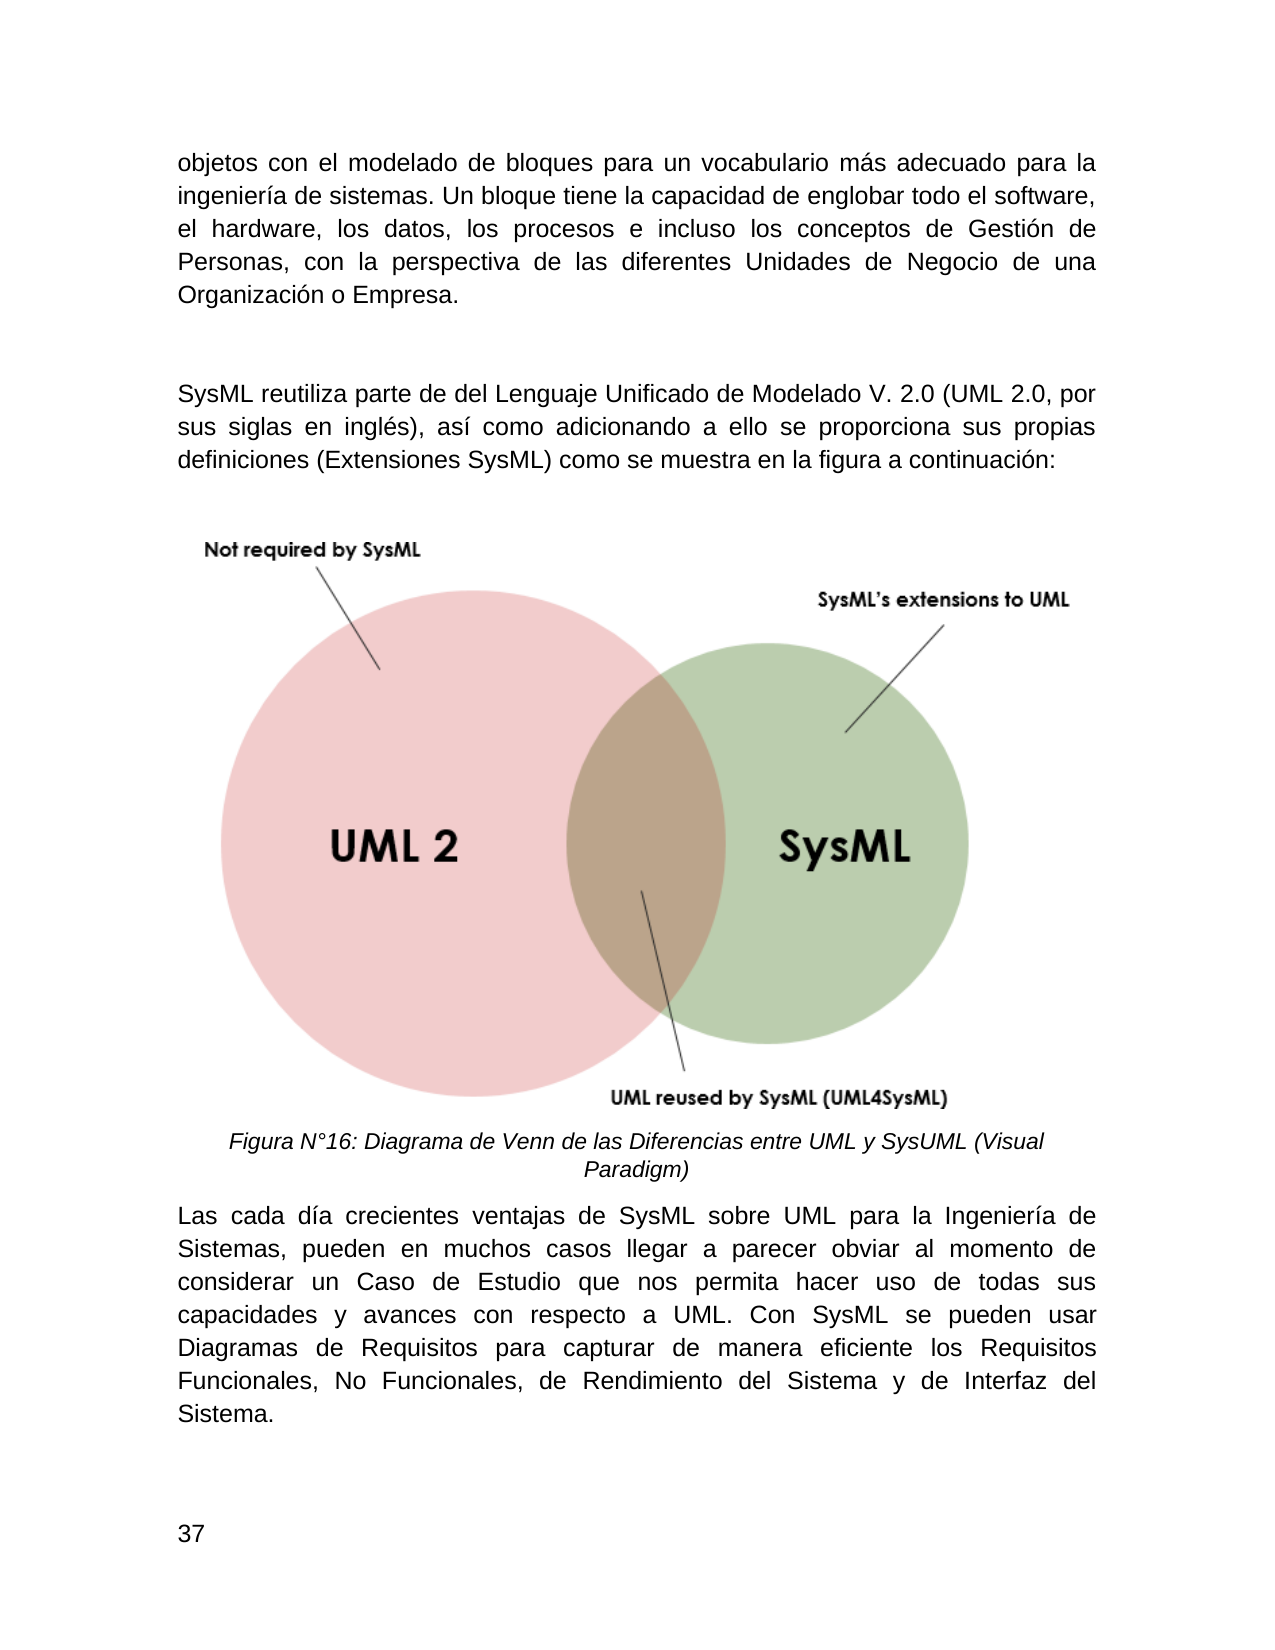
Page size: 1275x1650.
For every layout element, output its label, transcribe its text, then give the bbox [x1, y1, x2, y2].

text Las cada día crecientes ventajas de SysML sobre UML para la Ingeniería de Sistemas, pueden en muchos casos llegar a parecer obviar al momento de considerar un Caso de Estudio que nos permita hacer uso de todas sus capacidades y avances con respecto a UML. Con SysML se pueden usar Diagramas de Requisitos para capturar de manera eficiente los Requisitos Funcionales, No Funcionales, de Rendimiento del Sistema y de Interfaz del Sistema. [177, 1201, 1098, 1428]
text SysML reutiliza parte de del Lenguaje Unificado de Modelado V. 2.0 (UML 2.0, por sus siglas en inglés), así como adicionando a ello se proporciona sus propias definiciones (Extensiones SysML) como se muestra en la figura a continuación: [177, 379, 1098, 474]
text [177, 148, 1098, 308]
picture [205, 542, 1070, 1109]
text Figura N°16: Diagrama de Venn de las Diferencias entre UML y SysUML (Visual Paradigm) [177, 1128, 1098, 1182]
